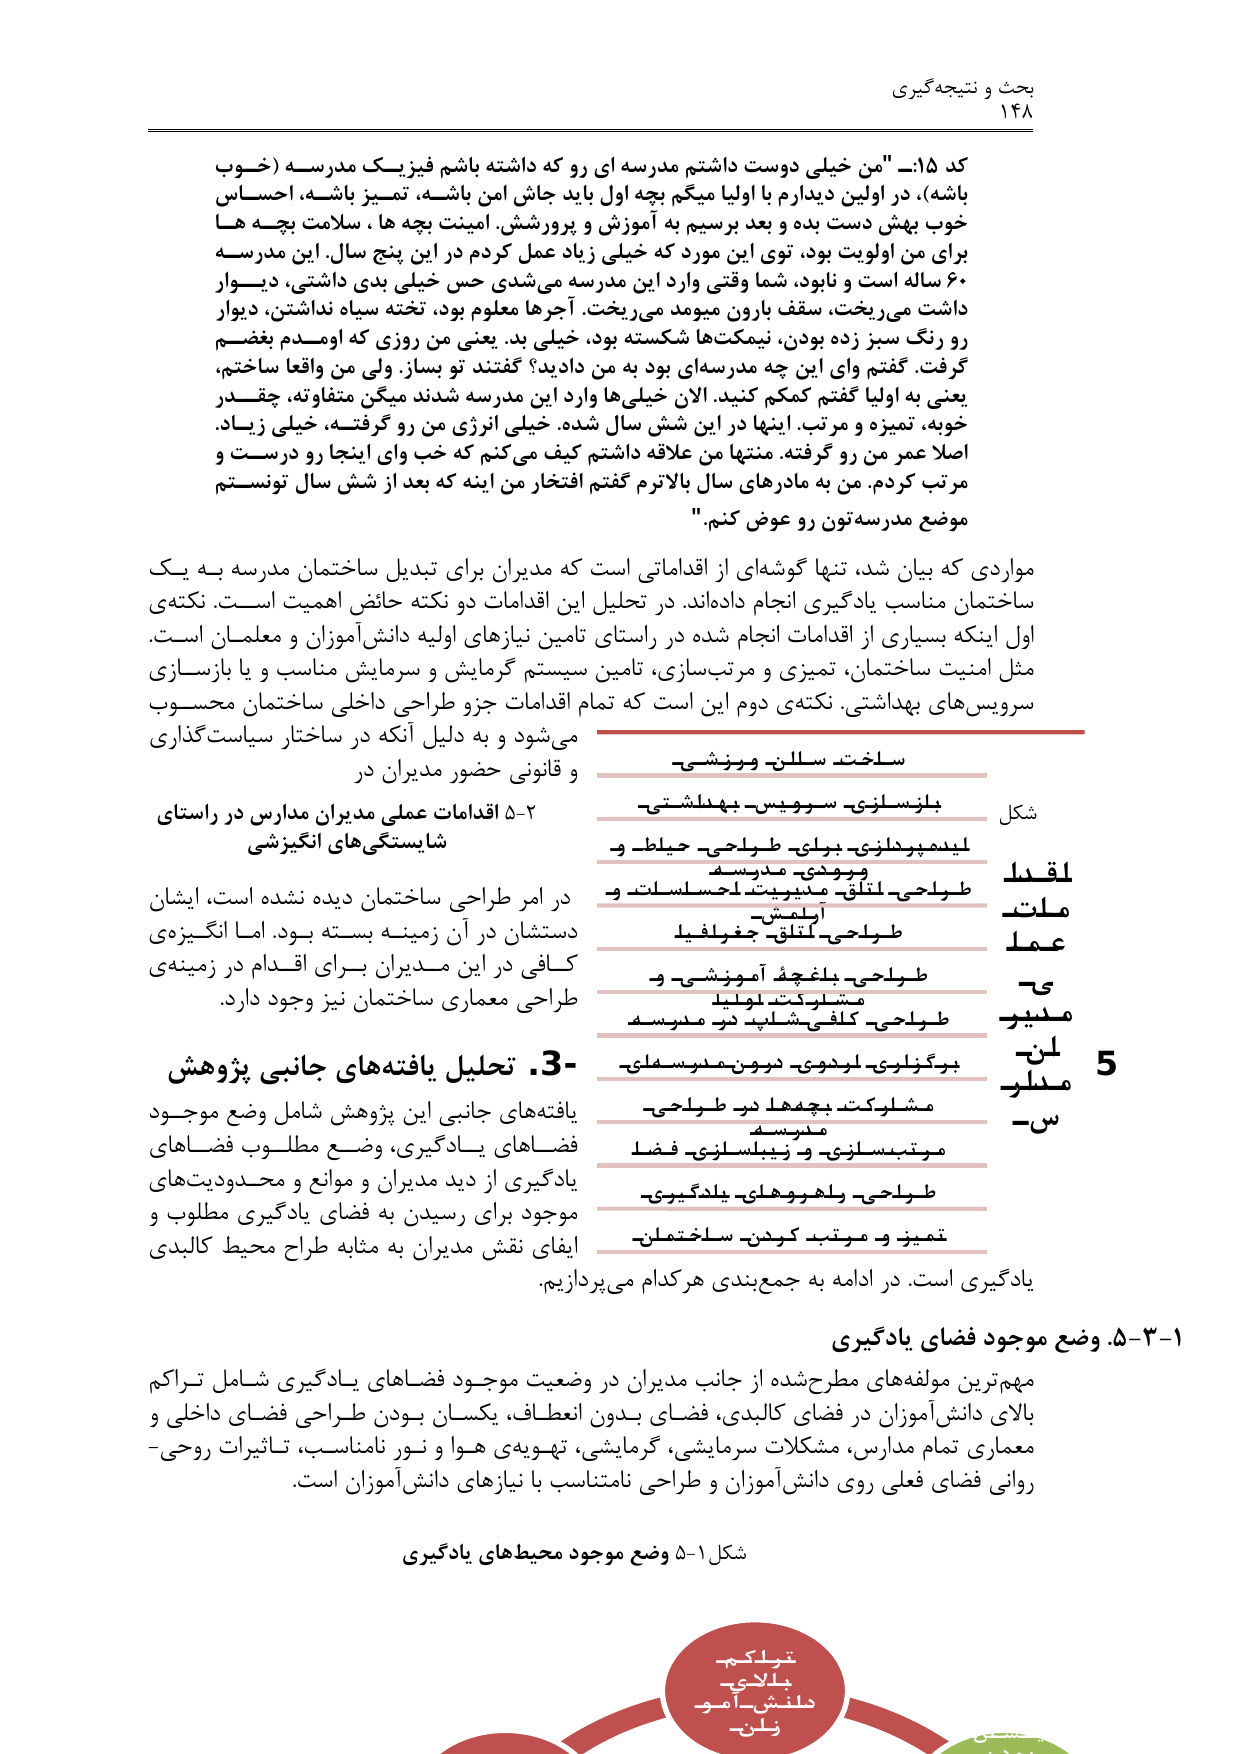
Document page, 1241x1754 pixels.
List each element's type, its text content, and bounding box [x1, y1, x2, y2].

text تحلیل یافته‌های جانبی پژوهش [148, 1045, 1033, 1087]
text اقدامات عملی مدیران مدارس در راستای شایستگی‌های انگیزشی [148, 803, 1001, 857]
text مهم‌ترین مولفه‌های مطرح‌شده از جانب مدیران در وضعیت موجود فضاهای یادگیری شامل تراکم بالای دانش‌آموزان در فضای کالبدی، فضای بدون انعطاف، یکسان بودن طراحی فضای داخلی و معماری تمام مدارس، مشکلات سرمایشی، گرمایشی، تهویه‌ی هوا و نور نامناسب، تاثیرات روحی-روانی فضای فعلی روی دانش‌آموزان و طراحی نامتناسب با نیازهای دانش‌آموزان است. [148, 1368, 1033, 1497]
text یافته‌های جانبی این پژوهش شامل وضع موجود فضاهای یادگیری، وضع مطلوب فضاهای یادگیری از دید مدیران و موانع و محدودیت‌های موجود برای رسیدن به فضای یادگیری مطلوب و ایفای نقش مدیران به مثابه طراح محیط کالبدی یادگیری است. در ادامه به جمع‌بندی هرکدام می‌پردازیم. [148, 1100, 1033, 1297]
text وضع موجود فضای یادگیری [148, 1326, 1099, 1355]
text مواردی که بیان شد، تنها گوشه‌ای از اقداماتی است که مدیران برای تبدیل ساختمان مدرسه به یک ساختمان مناسب یادگیری انجام داده‌اند. در تحلیل این اقدامات دو نکته حائض اهمیت است. نکته‌ی اول اینکه بسیاری از اقدامات انجام شده در راستای تامین نیازهای اولیه‌ دانش‌آموزان و معلمان است. مثل امنیت ساختمان، تمیزی و مرتب‌سازی، تامین سیستم گرمایش و سرمایش مناسب و یا بازسازی سرویس‌های بهداشتی. نکته‌ی دوم این است که تمام اقدامات جزو طراحی داخلی ساختمان محسوب می‌شود و به دلیل آنکه در ساختار سیاست‌گذاری و قانونی حضور مدیران در [148, 556, 1033, 786]
text کد 15: "من خیلی دوست داشتم مدرسه ای رو که داشته باشم فیزیک مدرسه (خوب باشه)، در اولین دیدارم با اولیا میگم بچه اول باید جاش امن باشه، تمیز باشه، احساس خوب بهش دست بده و بعد برسیم به آموزش و پرورشش. امینت بچه ها ، سلامت بچه ها برای من اولویت بود، توی این مورد که خیلی زیاد عمل کردم در این پنج سال. این مدرسه 60 ساله است و نابود، شما وقتی وارد این مدرسه می‌شدی حس خیلی بدی داشتی، دیوار داشت می‌ریخت، سقف بارون میومد می‌ریخت. آجرها معلوم بود، تخته سیاه نداشتن، دیوار رو رنگ سبز زده بودن، نیمکت‌ها شکسته بود، خیلی بد. یعنی من روزی که اومدم بغضم گرفت. گفتم وای این چه مدرسه‌ای بود به من دادید؟ گفتند تو بساز. ولی من واقعا ساختم، یعنی به اولیا گفتم کمکم کنید. الان خیلی‌ها وارد این مدرسه شدند میگن متفاوته، چقدر خوبه، تمیزه و مرتب. اینها در این شش سال شده. خیلی انرژی من رو گرفته، خیلی زیاد. اصلا عمر من رو گرفته. منتها من علاقه داشتم کیف می‌کنم که خب وای اینجا رو درست و مرتب کردم. من به مادرهای سال بالاترم گفتم افتخار من اینه که بعد از شش سال تونستم موضع مدرسه‌تون رو عوض کنم." [214, 148, 967, 534]
text در امر طراحی ساختمان دیده نشده است، ایشان دستشان در آن زمینه بسته بود. اما انگیزه‌ی کافی در این مدیران برای اقدام در زمینه‌ی طراحی معماری ساختمان نیز وجود دارد. [148, 886, 1033, 1015]
text وضع موجود محیط‌های یادگیری [148, 1543, 963, 1568]
